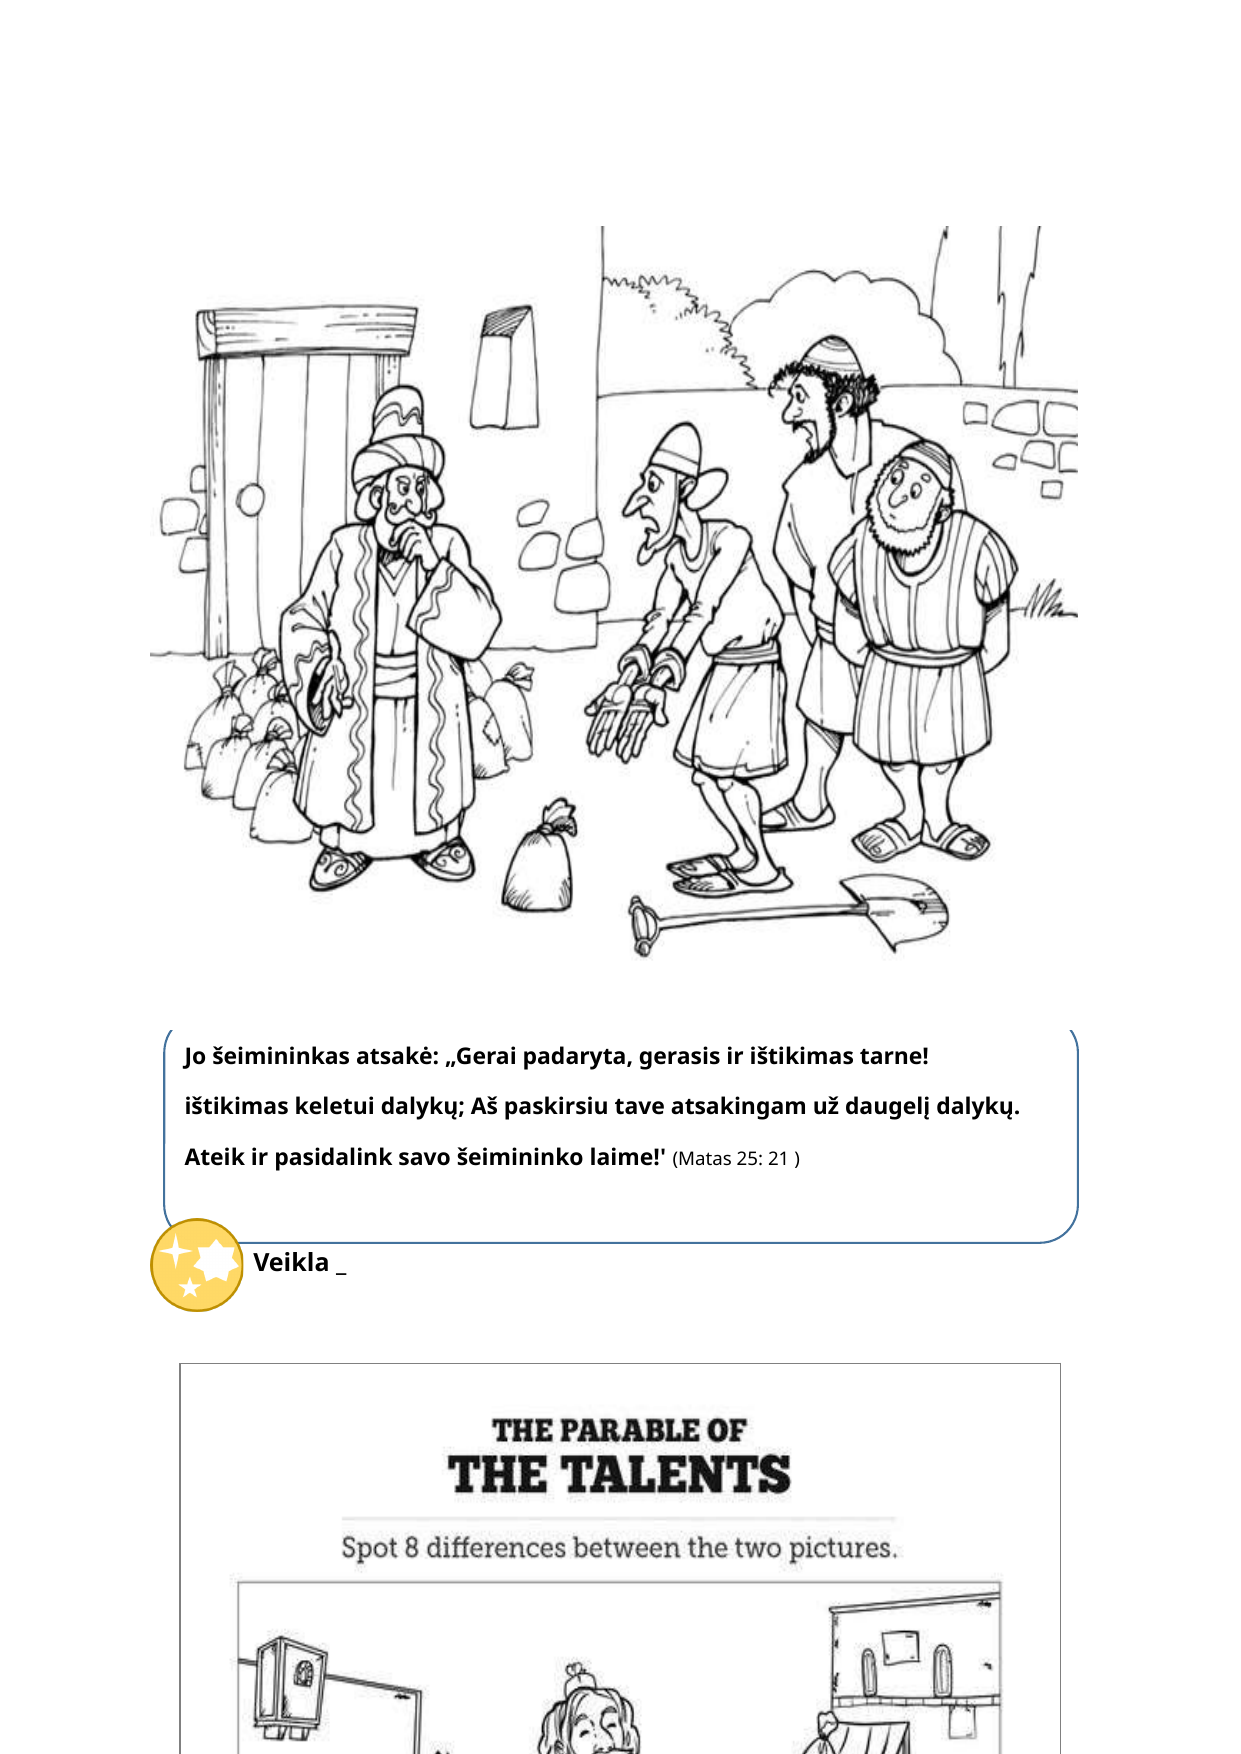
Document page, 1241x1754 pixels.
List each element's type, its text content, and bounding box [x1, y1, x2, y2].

text Jo šeimininkas atsakė: „Gerai padaryta, gerasis ir ištikimas tarne! [150, 1040, 1090, 1071]
picture [181, 1364, 1060, 1754]
picture [150, 226, 1078, 1030]
text Veikla _ [244, 1244, 1090, 1278]
text Ateik ir pasidalink savo šeimininko laime!' (Matas 25: 21 ) [150, 1141, 1090, 1172]
picture [150, 1218, 244, 1312]
text ištikimas keletui dalykų; Aš paskirsiu tave atsakingam už daugelį dalykų. [150, 1090, 1090, 1121]
